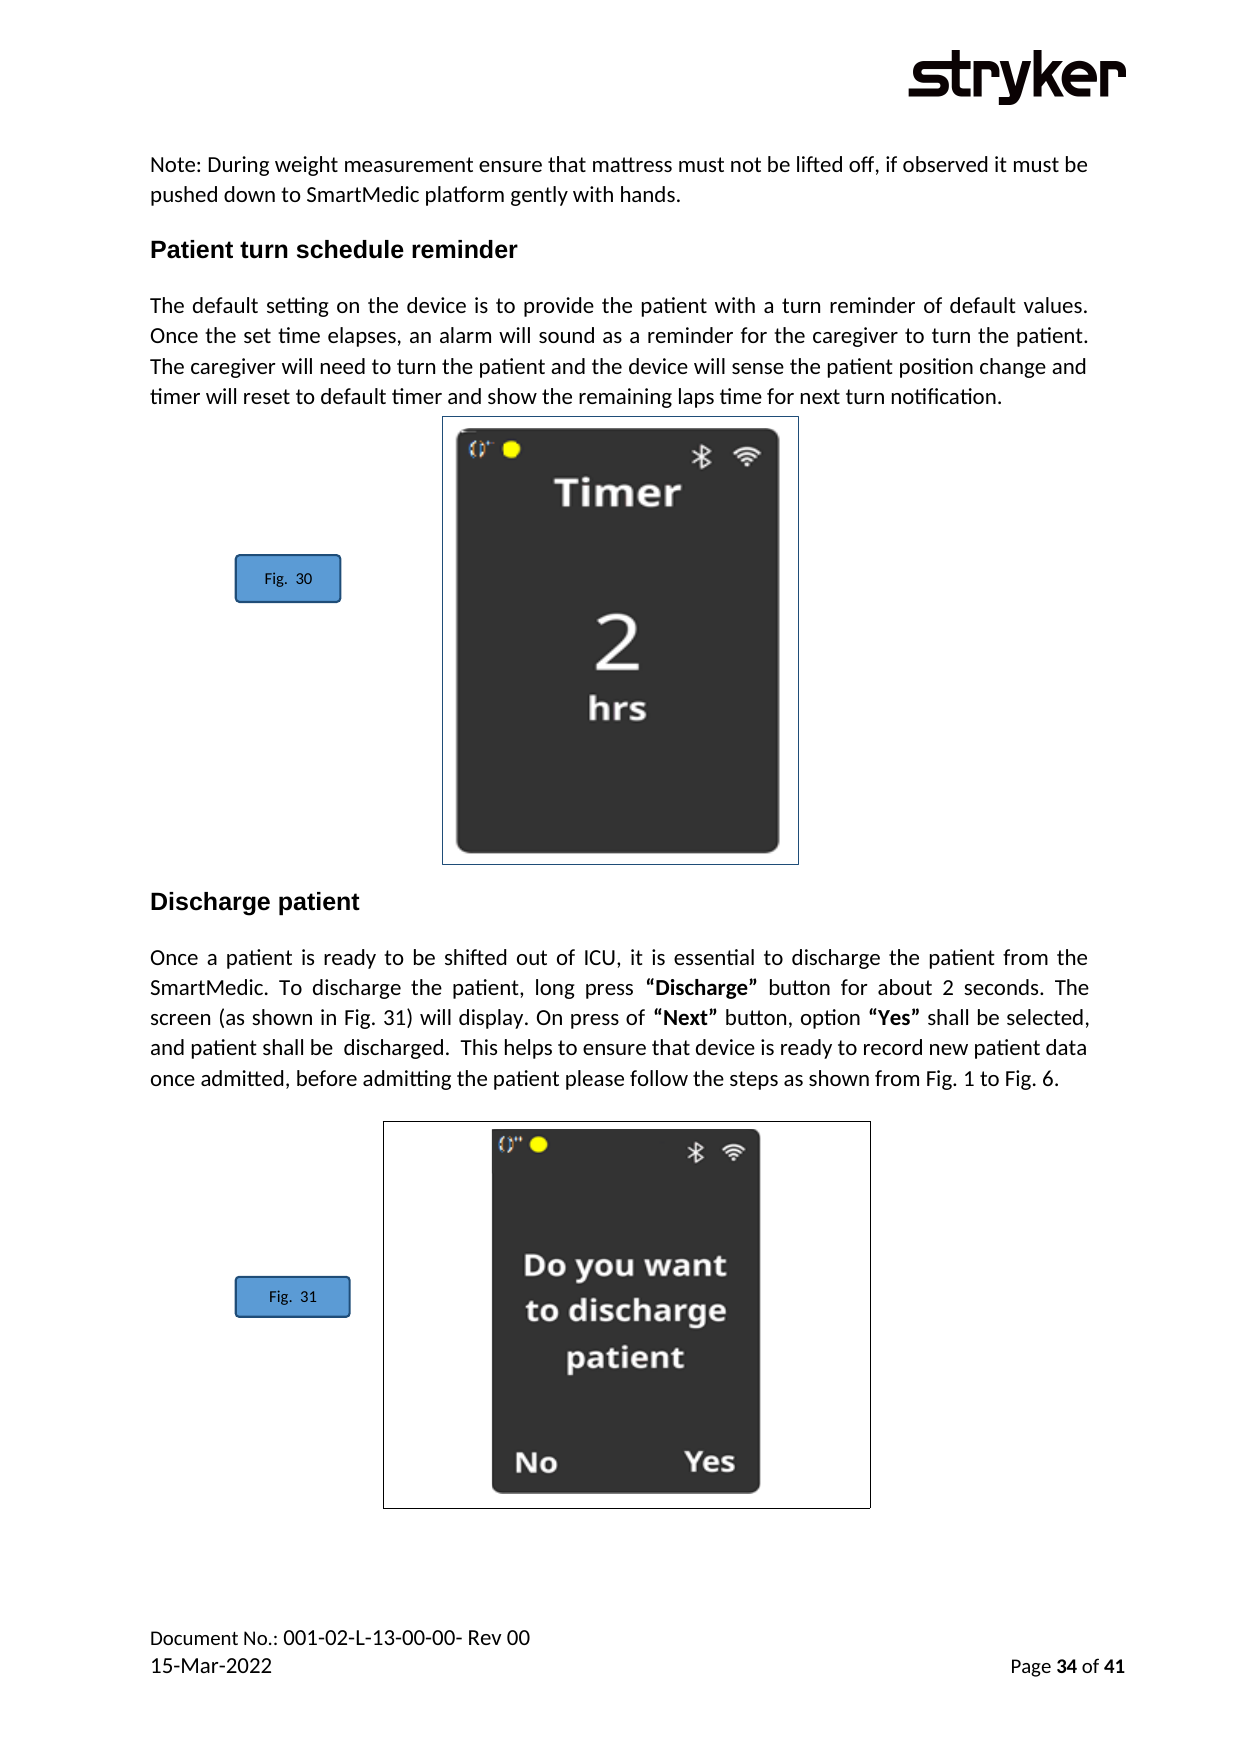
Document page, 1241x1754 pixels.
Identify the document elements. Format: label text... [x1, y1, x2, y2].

picture [491, 1129, 761, 1494]
subtitle Patient turn schedule reminder [150, 235, 1090, 264]
text Note: During weight measurement ensure that mattress must not be lifted off, if observed it must be pushed down to SmartMedic platform gently with hands. [150, 150, 1090, 208]
subtitle Discharge patient [150, 887, 1090, 916]
picture [452, 428, 789, 860]
text Once a patient is ready to be shifted out of ICU, it is essential to discharge the patient from the SmartMedic. To discharge the patient, long press “Discharge” button for about 2 seconds. The screen (as shown in Fig. 31) will display. On press of “Next” button, option “Yes” shall be selected, and patient shall be discharged. This helps to ensure that device is ready to record new patient data once admitted, before admitting the patient please follow the steps as shown from Fig. 1 to Fig. 6. [150, 943, 1090, 1092]
picture [908, 50, 1126, 105]
text The default setting on the device is to provide the patient with a turn reminder of default values. Once the set time elapses, an alarm will sound as a reminder for the caregiver to turn the patient. The caregiver will need to turn the patient and the device will sense the patient position change and timer will reset to default timer and show the remaining laps time for next turn notification. [150, 291, 1090, 410]
